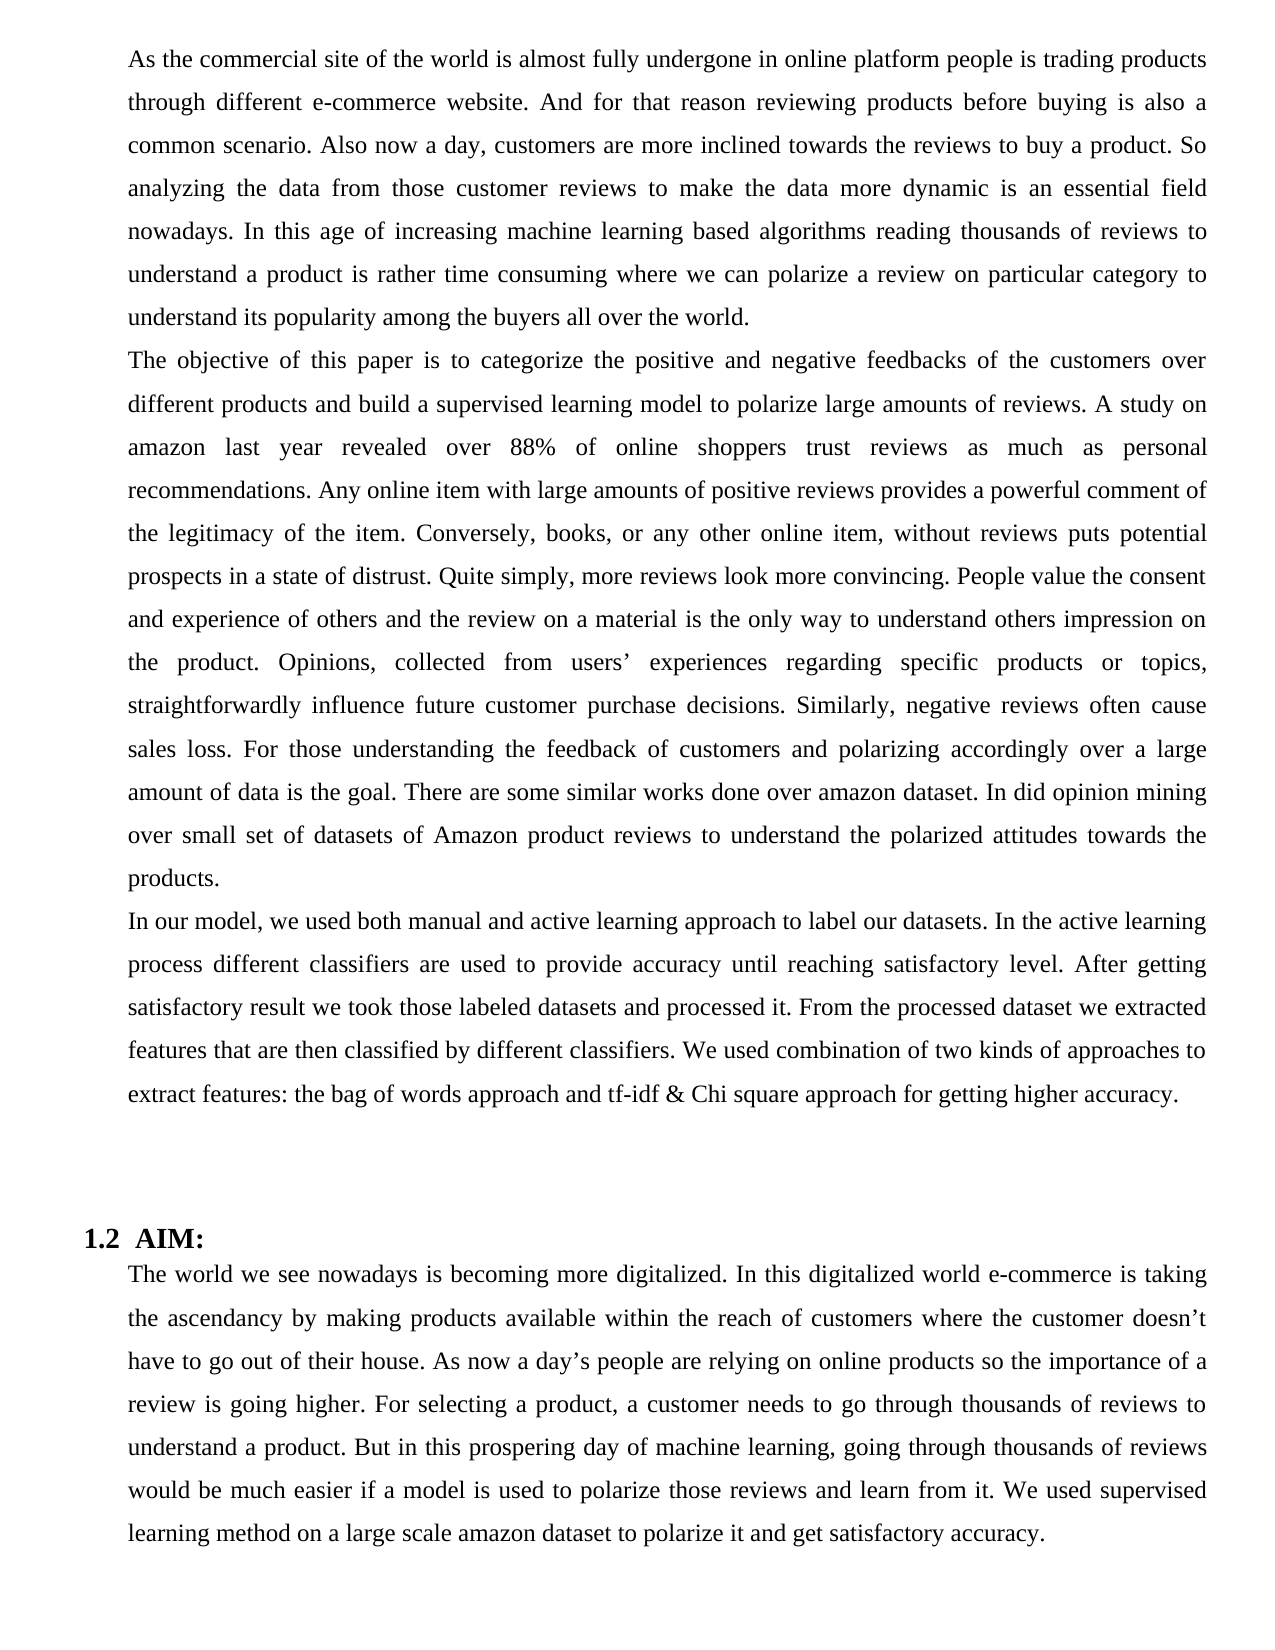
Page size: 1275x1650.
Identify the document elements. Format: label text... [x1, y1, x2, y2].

list As the commercial site of the world is almost fully undergone in online platform people is trading products through different e-commerce website. And for that reason reviewing products before buying is also a common scenario. Also now a day, customers are more inclined towards the reviews to buy a product. So analyzing the data from those customer reviews to make the data more dynamic is an essential field nowadays. In this age of increasing machine learning based algorithms reading thousands of reviews to understand a product is rather time consuming where we can polarize a review on particular category to understand its popularity among the buyers all over the world. [128, 44, 1208, 331]
list In our model, we used both manual and active learning approach to label our datasets. In the active learning process different classifiers are used to provide accuracy until reaching satisfactory level. After getting satisfactory result we took those labeled datasets and processed it. From the processed dataset we extracted features that are then classified by different classifiers. We used combination of two kinds of approaches to extract features: the bag of words approach and tf-idf & Chi square approach for getting higher accuracy. [128, 906, 1208, 1107]
list The objective of this paper is to categorize the positive and negative feedbacks of the customers over different products and build a supervised learning model to polarize large amounts of reviews. A study on amazon last year revealed over 88% of online shoppers trust reviews as much as personal recommendations. Any online item with large amounts of positive reviews provides a powerful comment of the legitimacy of the item. Conversely, books, or any other online item, without reviews puts potential prospects in a state of distrust. Quite simply, more reviews look more convincing. People value the consent and experience of others and the review on a material is the only way to understand others impression on the product. Opinions, collected from users’ experiences regarding specific products or topics, straightforwardly influence future customer purchase decisions. Similarly, negative reviews often cause sales loss. For those understanding the feedback of customers and polarizing accordingly over a large amount of data is the goal. There are some similar works done over amazon dataset. In did opinion mining over small set of datasets of Amazon product reviews to understand the polarized attitudes towards the products. [128, 346, 1208, 892]
list AIM: [83, 1221, 1208, 1254]
list The world we see nowadays is becoming more digitalized. In this digitalized world e-commerce is taking the ascendancy by making products available within the reach of customers where the customer doesn’t have to go out of their house. As now a day’s people are relying on online products so the importance of a review is going higher. For selecting a product, a customer needs to go through thousands of reviews to understand a product. But in this prospering day of machine learning, going through thousands of reviews would be much easier if a model is used to polarize those reviews and learn from it. We used supervised learning method on a large scale amazon dataset to polarize it and get satisfactory accuracy. [128, 1259, 1208, 1547]
